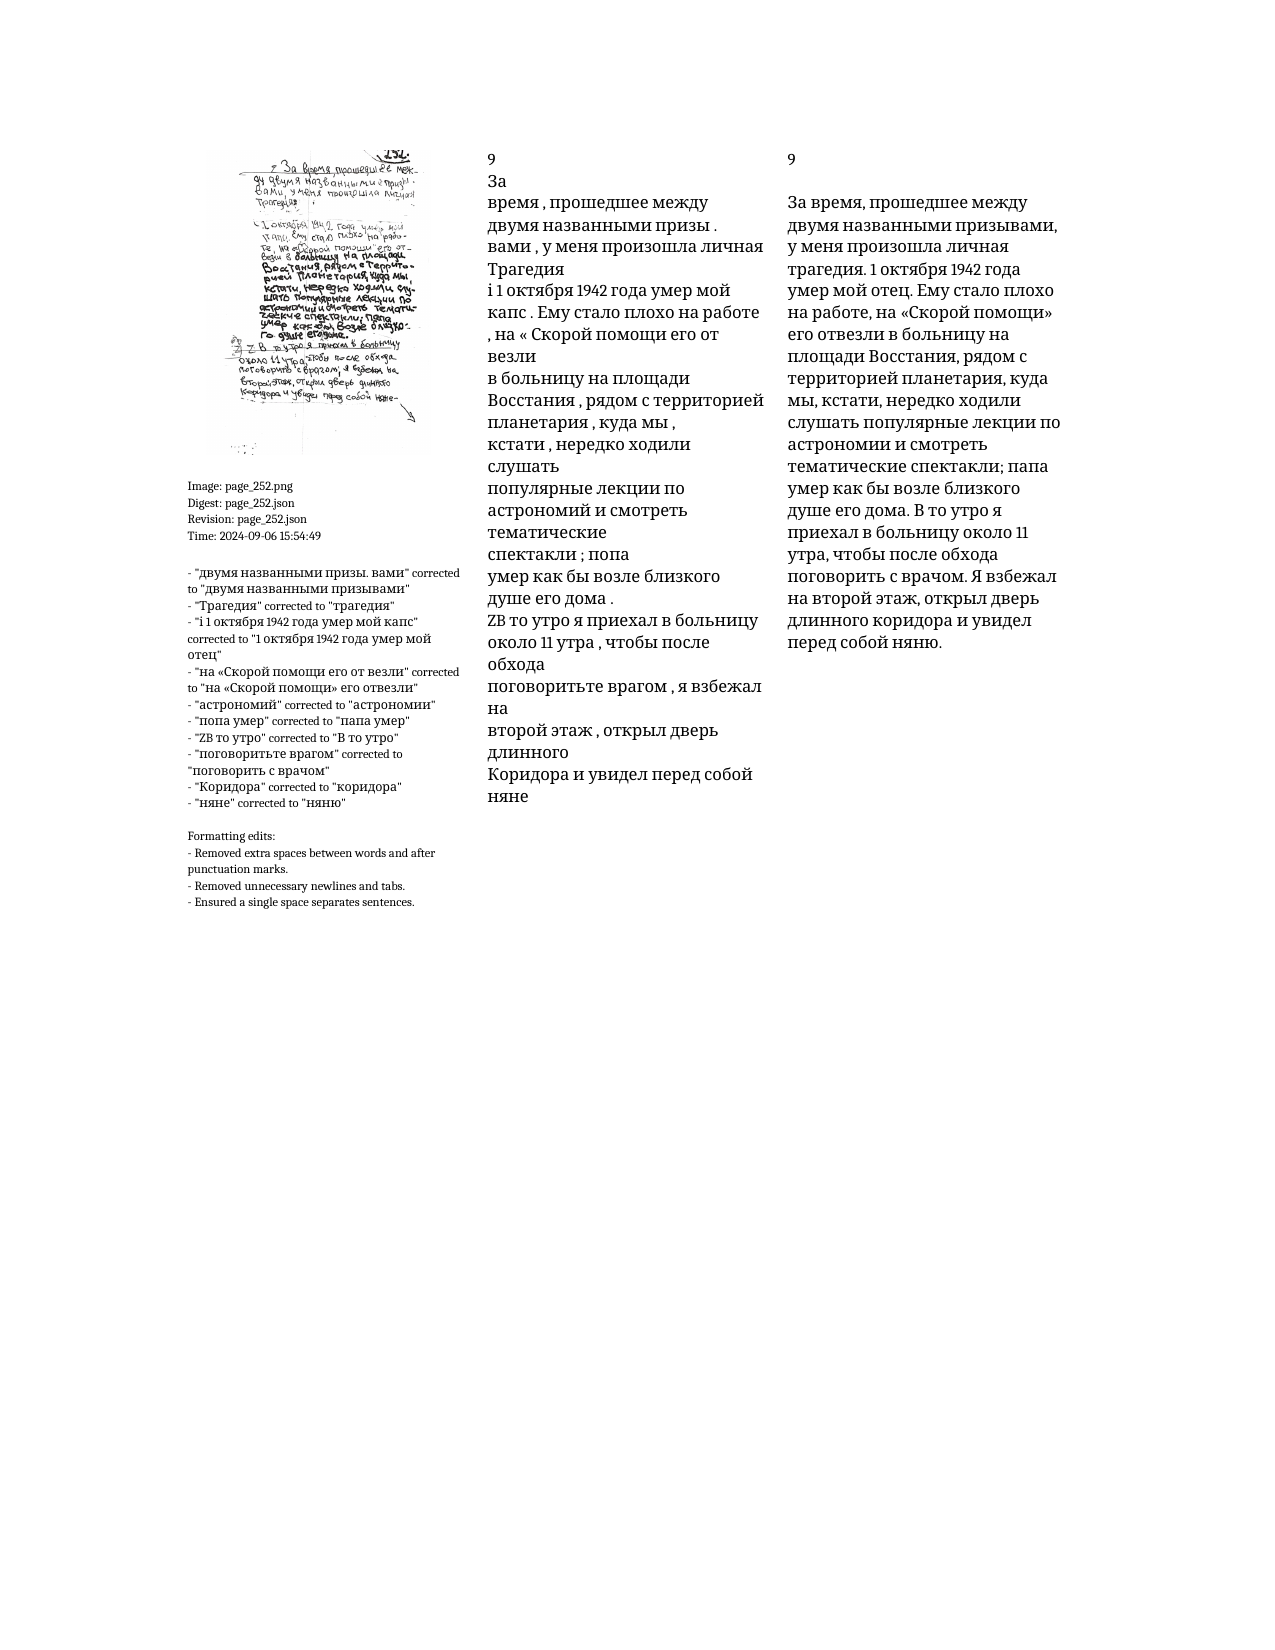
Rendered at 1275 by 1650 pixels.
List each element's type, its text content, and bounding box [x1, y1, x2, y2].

picture [206, 150, 432, 455]
table_header 9 За время , прошедшее между двумя названными призы . вами , у меня произошла личная Трагедия і 1 октября 1942 года умер мой капс . Ему стало плохо на работе , на « Скорой помощи его от везли в больницу на площади Восстания , рядом с территорией планетария , куда мы , кстати , нередко ходили слушать популярные лекции по астрономий и смотреть тематические спектакли ; попа умер как бы возле близкого душе его дома . ZB то утро я приехал в больницу около 11 утра , чтобы после обхода поговоритьте врагом , я взбежал на второй этаж , открыл дверь длинного Коридора и увидел перед собой няне [476, 150, 776, 1500]
table_header Image: page_252.png Digest: page_252.json Revision: page_252.json Time: 2024-09-06 15:54:49 - "двумя названными призы. вами" corrected to "двумя названными призывами" - "Трагедия" corrected to "трагедия" - "і 1 октября 1942 года умер мой капс" corrected to "1 октября 1942 года умер мой отец" - "на «Скорой помощи его от везли" corrected to "на «Скорой помощи» его отвезли" - "астрономий" corrected to "астрономии" - "попа умер" corrected to "папа умер" - "ZB то утро" corrected to "В то утро" - "поговоритьте врагом" corrected to "поговорить с врачом" - "Коридора" corrected to "коридора" - "няне" corrected to "няню" Formatting edits: - Removed extra spaces between words and after punctuation marks. - Removed unnecessary newlines and tabs. - Ensured a single space separates sentences. [176, 150, 476, 1500]
table_header 9 За время, прошедшее между двумя названными призывами, у меня произошла личная трагедия. 1 октября 1942 года умер мой отец. Ему стало плохо на работе, на «Скорой помощи» его отвезли в больницу на площади Восстания, рядом с территорией планетария, куда мы, кстати, нередко ходили слушать популярные лекции по астрономии и смотреть тематические спектакли; папа умер как бы возле близкого душе его дома. В то утро я приехал в больницу около 11 утра, чтобы после обхода поговорить с врачом. Я взбежал на второй этаж, открыл дверь длинного коридора и увидел перед собой няню. [776, 150, 1076, 1500]
